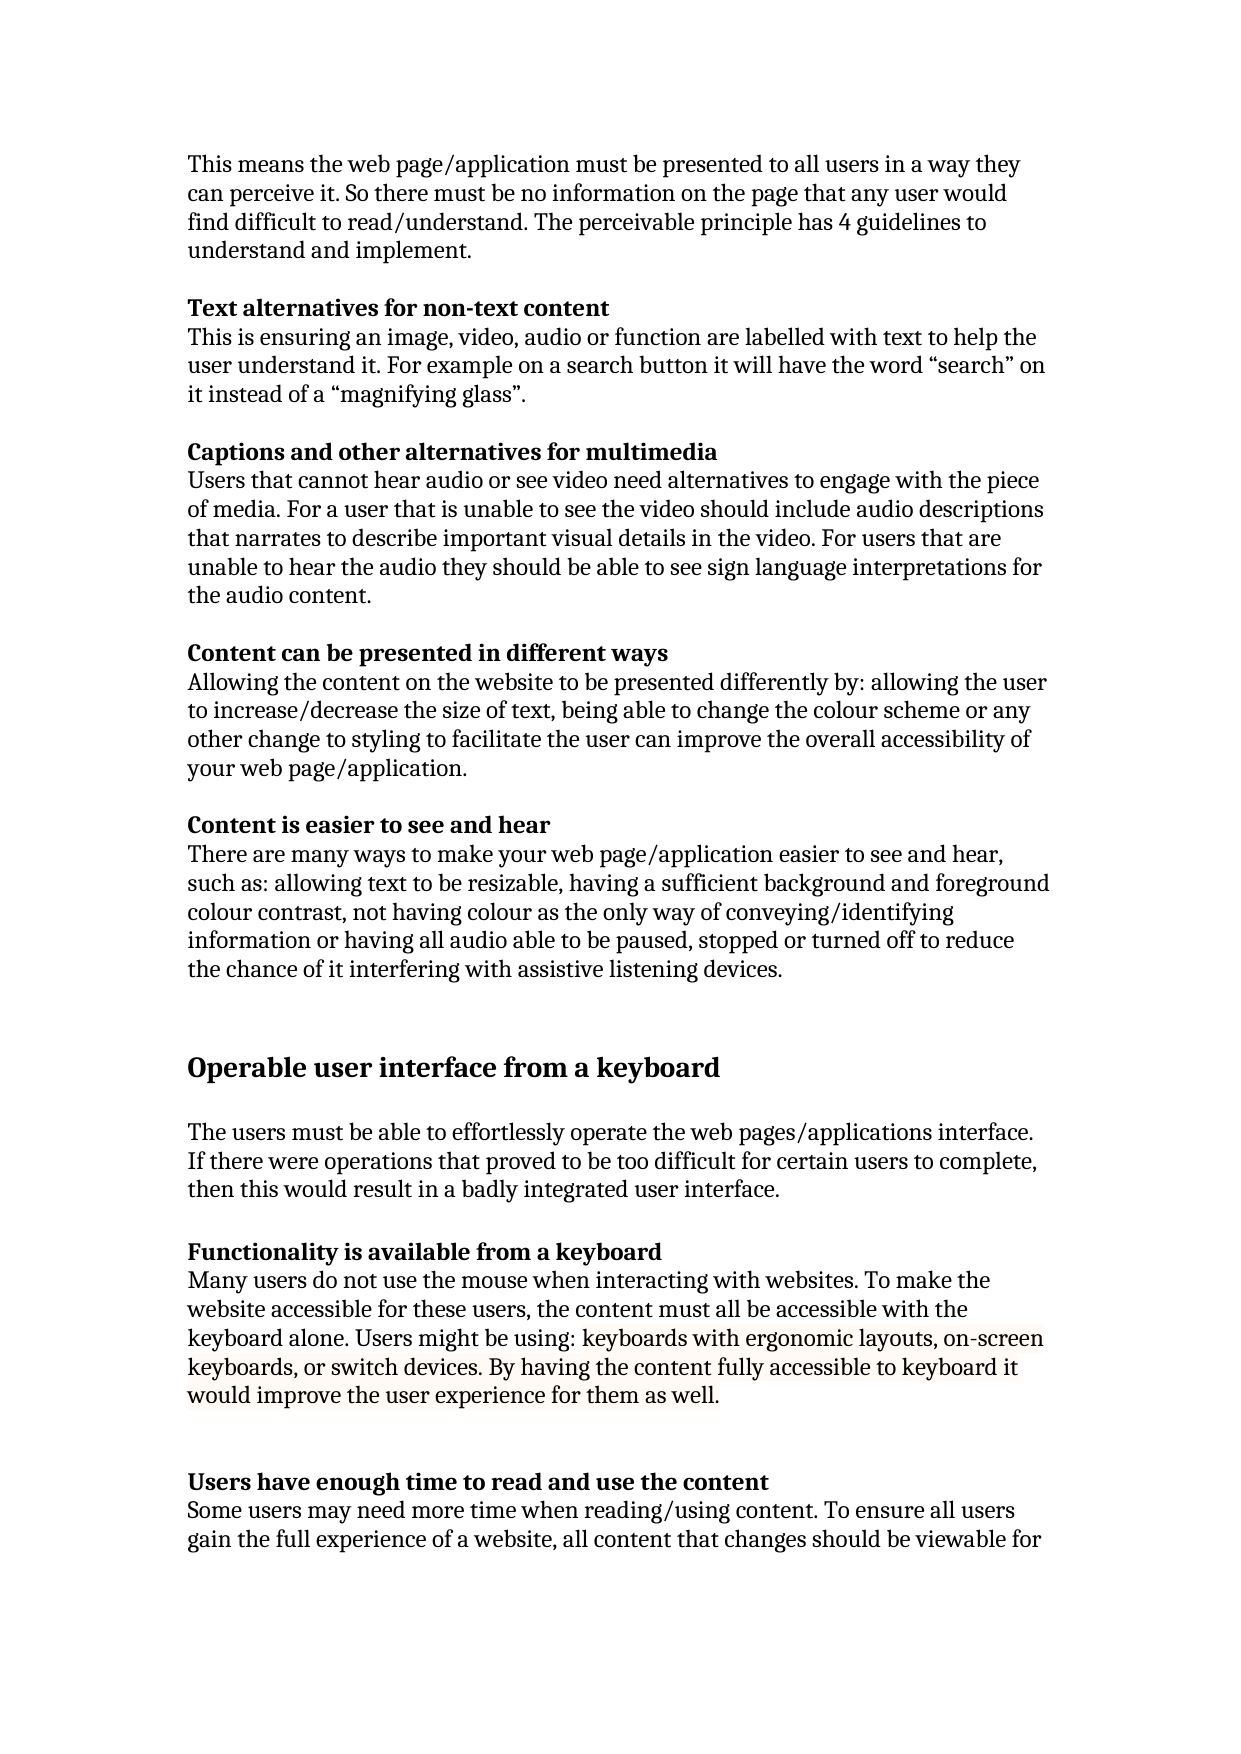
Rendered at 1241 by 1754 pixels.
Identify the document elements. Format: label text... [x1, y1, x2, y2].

text This is ensuring an image, video, audio or function are labelled with text to help the user understand it. For example on a search button it will have the word “search” on it instead of a “magnifying glass”. [187, 322, 1053, 409]
text Captions and other alternatives for multimedia [187, 437, 1053, 466]
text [187, 1496, 1053, 1554]
text Content is easier to see and hear [187, 811, 1053, 840]
text Content can be presented in different ways [187, 639, 1053, 667]
text There are many ways to make your web page/application easier to see and hear, such as: allowing text to be resizable, having a sufficient background and foreground colour contrast, not having colour as the only way of conveying/identifying information or having all audio able to be paused, stopped or turned off to reduce the chance of it interfering with assistive listening devices. [187, 840, 1053, 984]
text Users that cannot hear audio or see video need alternatives to engage with the piece of media. For a user that is unable to see the video should include audio descriptions that narrates to describe important visual details in the video. For users that are unable to hear the audio they should be able to see sign language interpretations for the audio content. [187, 466, 1053, 610]
text The users must be able to effortlessly operate the web pages/applications interface. If there were operations that proved to be too difficult for certain users to complete, then this would result in a badly integrated user interface. [187, 1118, 1053, 1204]
text Functionality is available from a keyboard [187, 1238, 1053, 1266]
text Operable user interface from a keyboard [187, 1051, 1053, 1084]
text Allowing the content on the website to be presented differently by: allowing the user to increase/decrease the size of text, being able to change the colour scheme or any other change to styling to facilitate the user can improve the overall accessibility of your web page/application. [187, 667, 1053, 782]
text Text alternatives for non-text content [187, 294, 1053, 322]
text Users have enough time to read and use the content [187, 1468, 1053, 1496]
text This means the web page/application must be presented to all users in a way they can perceive it. So there must be no information on the page that any user would find difficult to read/understand. The perceivable principle has 4 guidelines to understand and implement. [187, 150, 1053, 265]
text Many users do not use the mouse when interacting with websites. To make the website accessible for these users, the content must all be accessible with the keyboard alone. Users might be using: keyboards with ergonomic layouts, on-screen keyboards, or switch devices. By having the content fully accessible to keyboard it would improve the user experience for them as well. [187, 1266, 1053, 1410]
